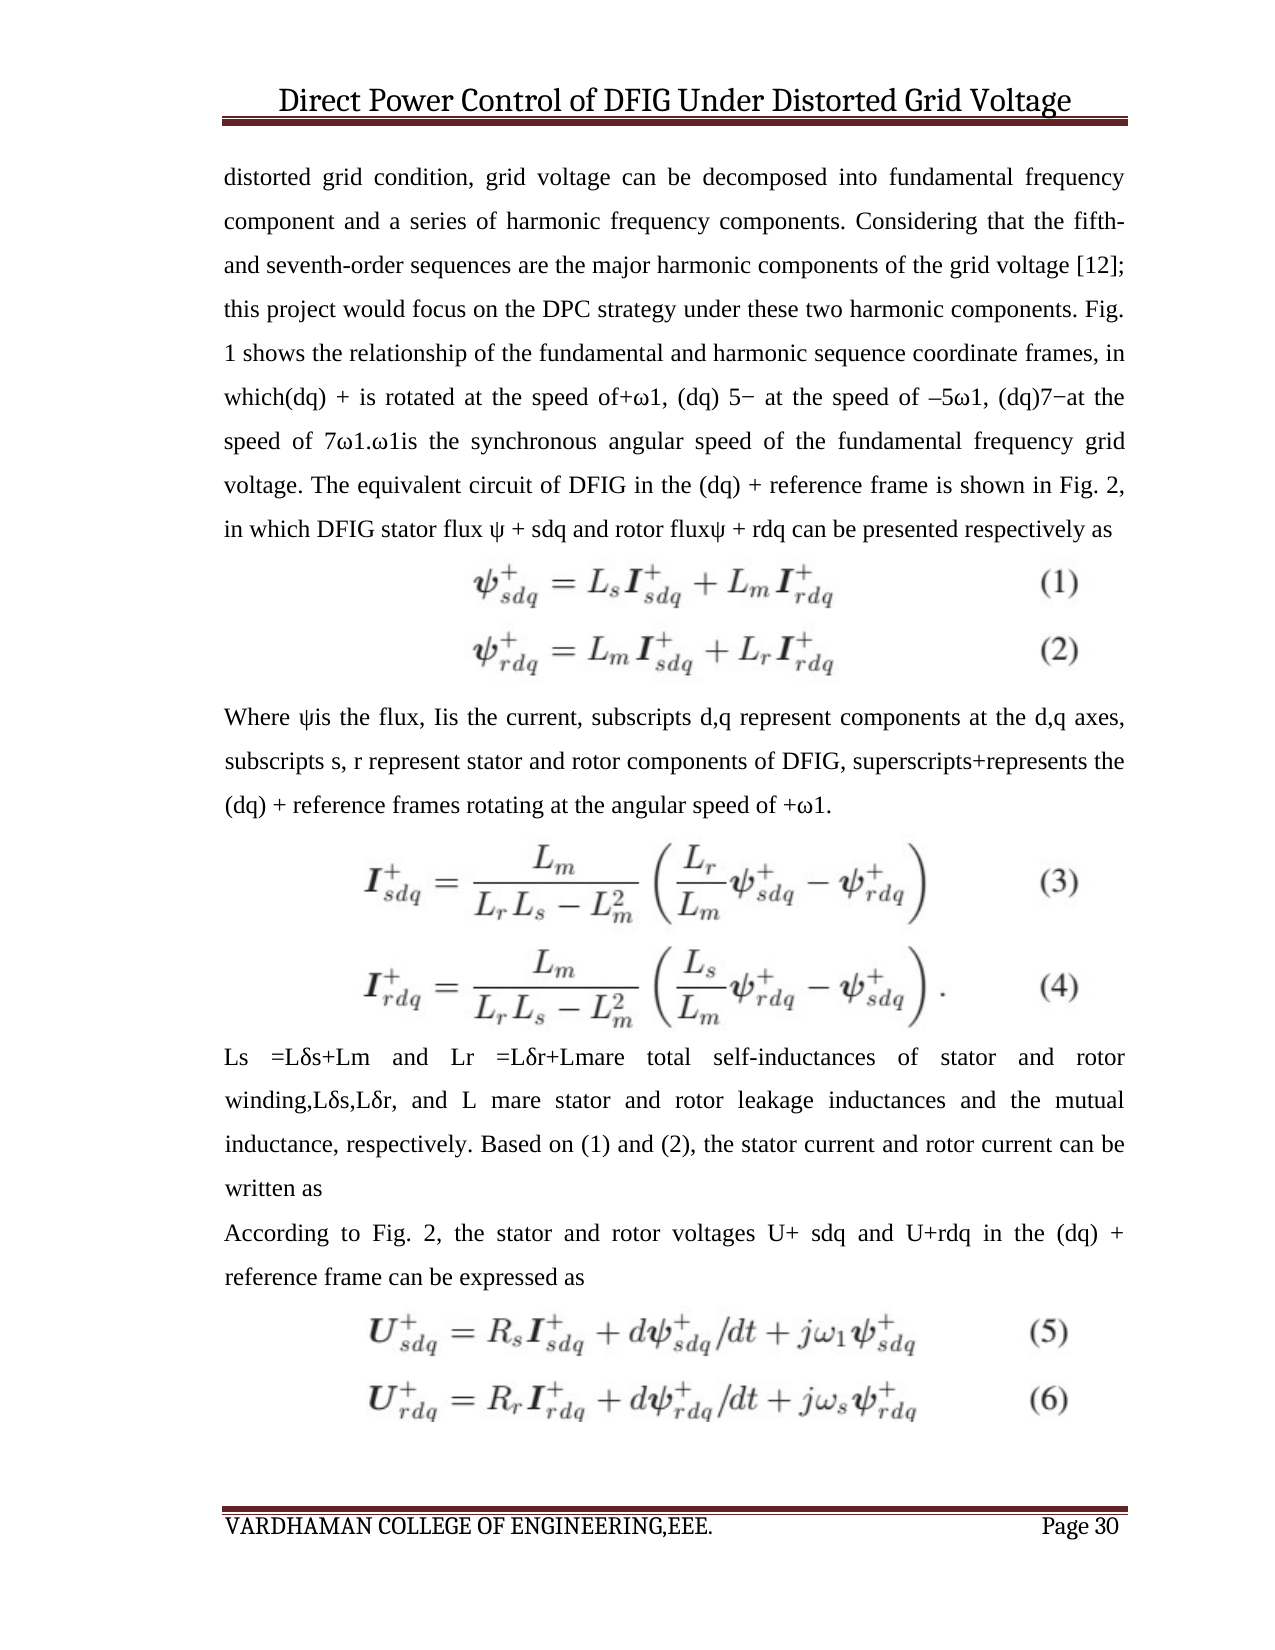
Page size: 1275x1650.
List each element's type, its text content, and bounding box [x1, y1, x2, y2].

text Where ψis the flux, Iis the current, subscripts d,q represent components at the d,q axes, subscripts s, r represent stator and rotor components of DFIG, superscripts+represents the (dq) + reference frames rotating at the angular speed of +ω1. [223, 702, 1126, 818]
text Ls =Lδs+Lm and Lr =Lδr+Lmare total self-inductances of stator and rotor winding,Lδs,Lδr, and L mare stator and rotor leakage inductances and the mutual inductance, respectively. Based on (1) and (2), the stator current and rotor current can be written as [223, 1042, 1126, 1202]
picture [279, 1306, 1087, 1422]
text According to Fig. 2, the stator and rotor voltages U+ sdq and U+rdq in the (dq) + reference frame can be expressed as [223, 1218, 1126, 1291]
picture [264, 834, 1102, 1031]
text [223, 162, 1126, 543]
picture [252, 558, 1114, 693]
